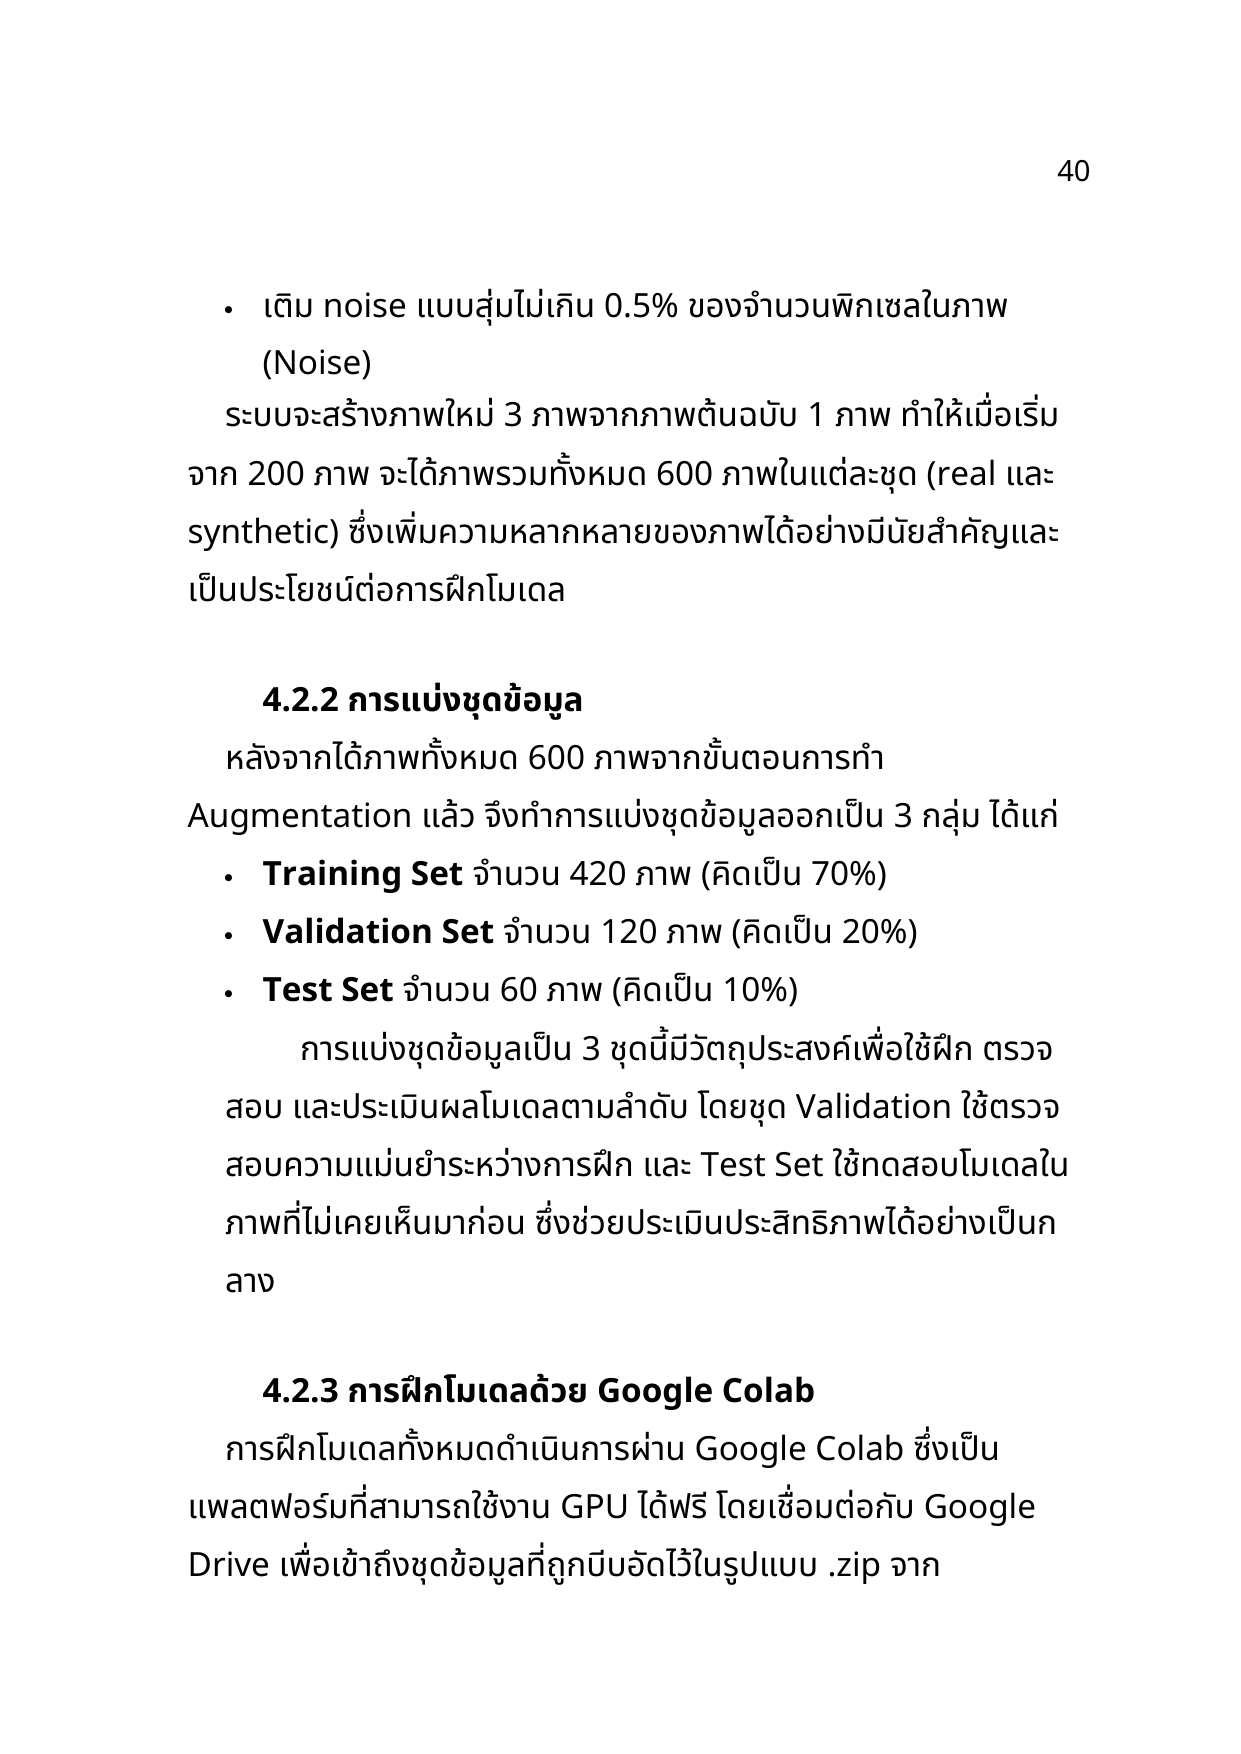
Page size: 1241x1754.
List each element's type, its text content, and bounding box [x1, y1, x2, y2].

list Test Set จำนวน 60 ภาพ (คิดเป็น 10%) [225, 966, 1090, 1017]
text หลังจากได้ภาพทั้งหมด 600 ภาพจากขั้นตอนการทำ Augmentation แล้ว จึงทำการแบ่งชุดข้อมูลออกเป็น 3 กลุ่ม ได้แก่ [187, 734, 1090, 842]
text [187, 1425, 1090, 1592]
text 4.2.3 การฝึกโมเดลด้วย Google Colab [225, 1367, 1090, 1417]
list Validation Set จำนวน 120 ภาพ (คิดเป็น 20%) [225, 908, 1090, 959]
list เติม noise แบบสุ่มไม่เกิน 0.5% ของจำนวนพิกเซลในภาพ (Noise) [225, 282, 1090, 384]
text 4.2.2 การแบ่งชุดข้อมูล [225, 676, 1090, 726]
list Training Set จำนวน 420 ภาพ (คิดเป็น 70%) [225, 850, 1090, 901]
text การแบ่งชุดข้อมูลเป็น 3 ชุดนี้มีวัตถุประสงค์เพื่อใช้ฝึก ตรวจสอบ และประเมินผลโมเดลตามลำดับ โดยชุด Validation ใช้ตรวจสอบความแม่นยำระหว่างการฝึก และ Test Set ใช้ทดสอบโมเดลในภาพที่ไม่เคยเห็นมาก่อน ซึ่งช่วยประเมินประสิทธิภาพได้อย่างเป็นกลาง [225, 1024, 1090, 1307]
text ระบบจะสร้างภาพใหม่ 3 ภาพจากภาพต้นฉบับ 1 ภาพ ทำให้เมื่อเริ่มจาก 200 ภาพ จะได้ภาพรวมทั้งหมด 600 ภาพในแต่ละชุด (real และ synthetic) ซึ่งเพิ่มความหลากหลายของภาพได้อย่างมีนัยสำคัญและเป็นประโยชน์ต่อการฝึกโมเดล [187, 391, 1090, 616]
